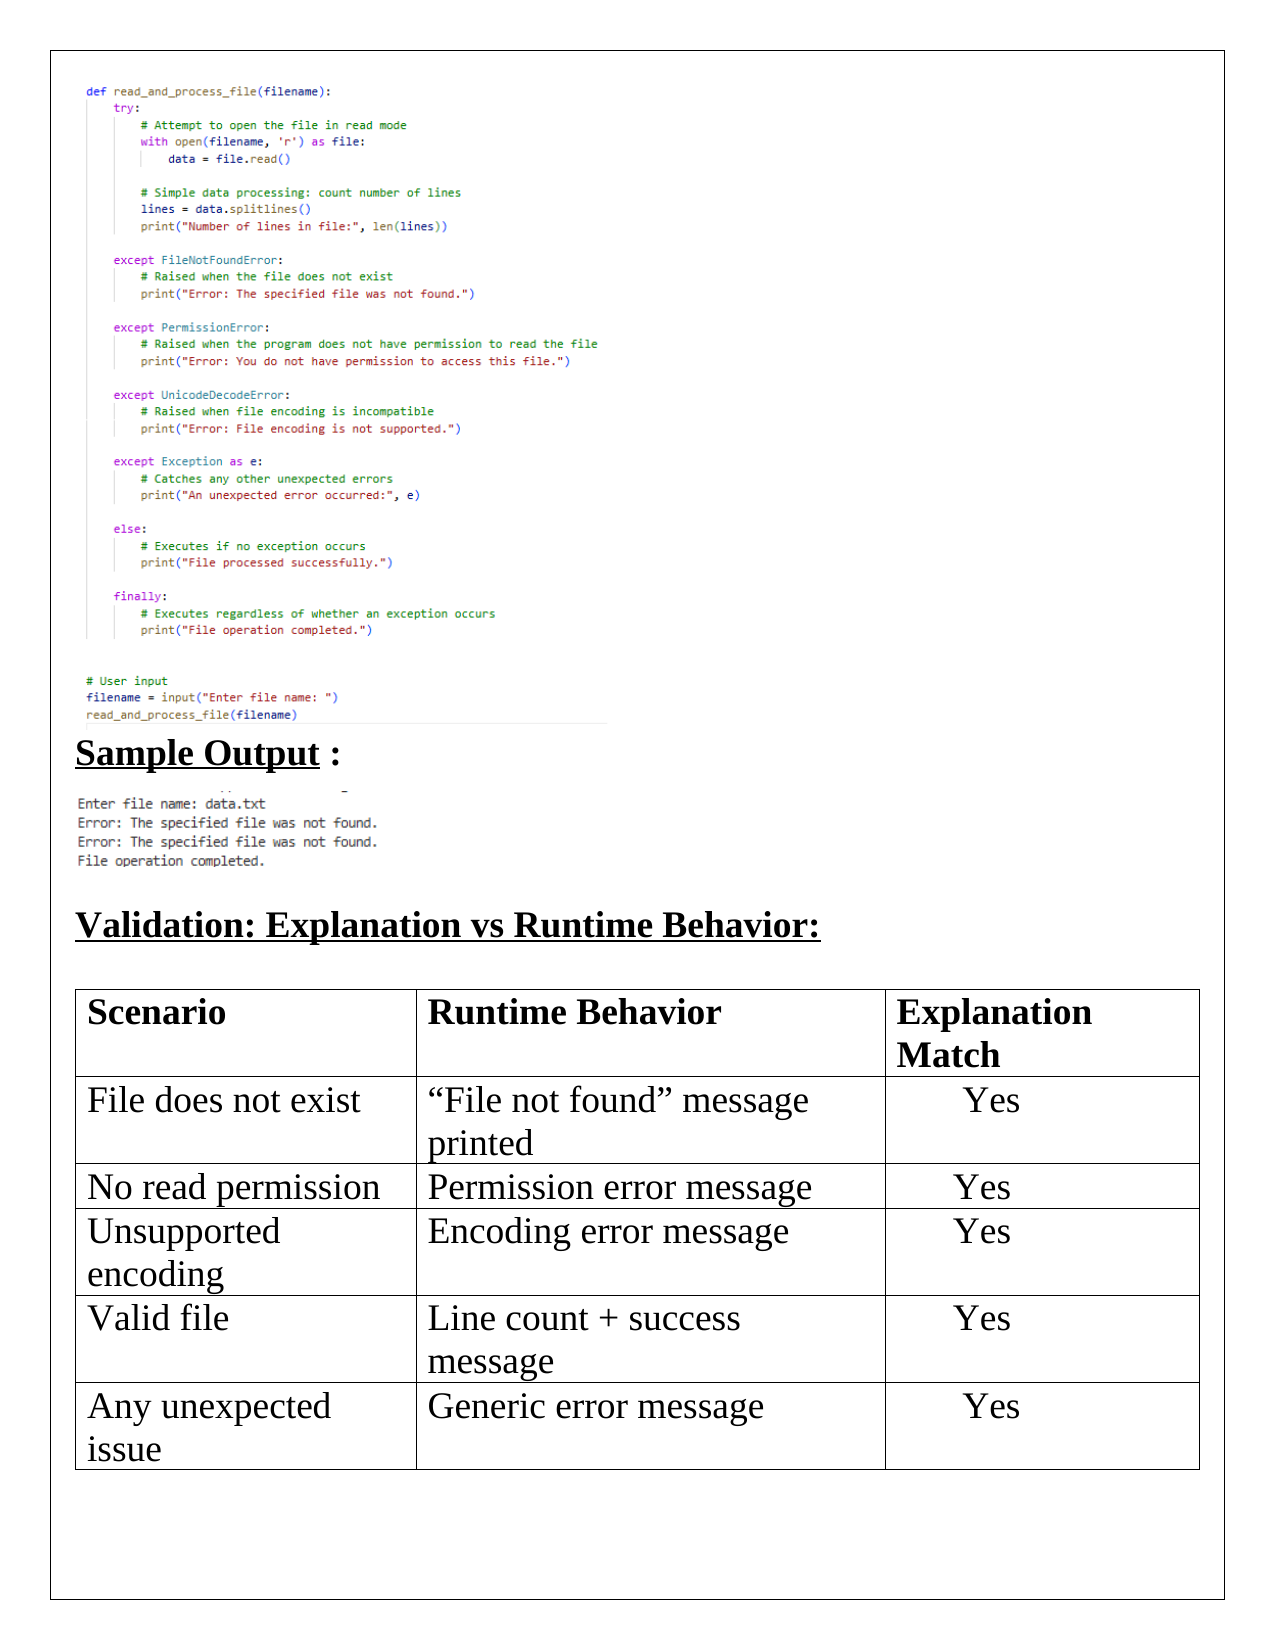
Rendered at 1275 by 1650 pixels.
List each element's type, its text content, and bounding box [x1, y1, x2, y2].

table_cell Any unexpected issue [76, 1383, 416, 1469]
table_header Scenario [76, 990, 416, 1076]
table_cell File does not exist [76, 1077, 416, 1163]
picture [75, 791, 397, 866]
picture [75, 75, 608, 730]
table_cell “File not found” message printed [417, 1077, 885, 1163]
table_cell Yes [886, 1296, 1199, 1382]
table_cell Yes [886, 1209, 1199, 1295]
table_cell Encoding error message [417, 1209, 885, 1295]
text Sample Output : [75, 730, 1200, 773]
table_cell Yes [886, 1077, 1199, 1163]
table_cell Yes [886, 1383, 1199, 1469]
table_cell Valid file [76, 1296, 416, 1382]
table_cell Line count + success message [417, 1296, 885, 1382]
table_cell Permission error message [417, 1164, 885, 1207]
table_cell Generic error message [417, 1383, 885, 1469]
text Validation: Explanation vs Runtime Behavior: [75, 902, 1200, 946]
table_header Explanation Match [886, 990, 1199, 1076]
table_cell No read permission [76, 1164, 416, 1207]
table_cell Yes [886, 1164, 1199, 1207]
table_cell Unsupported encoding [76, 1209, 416, 1295]
table_header Runtime Behavior [417, 990, 885, 1076]
